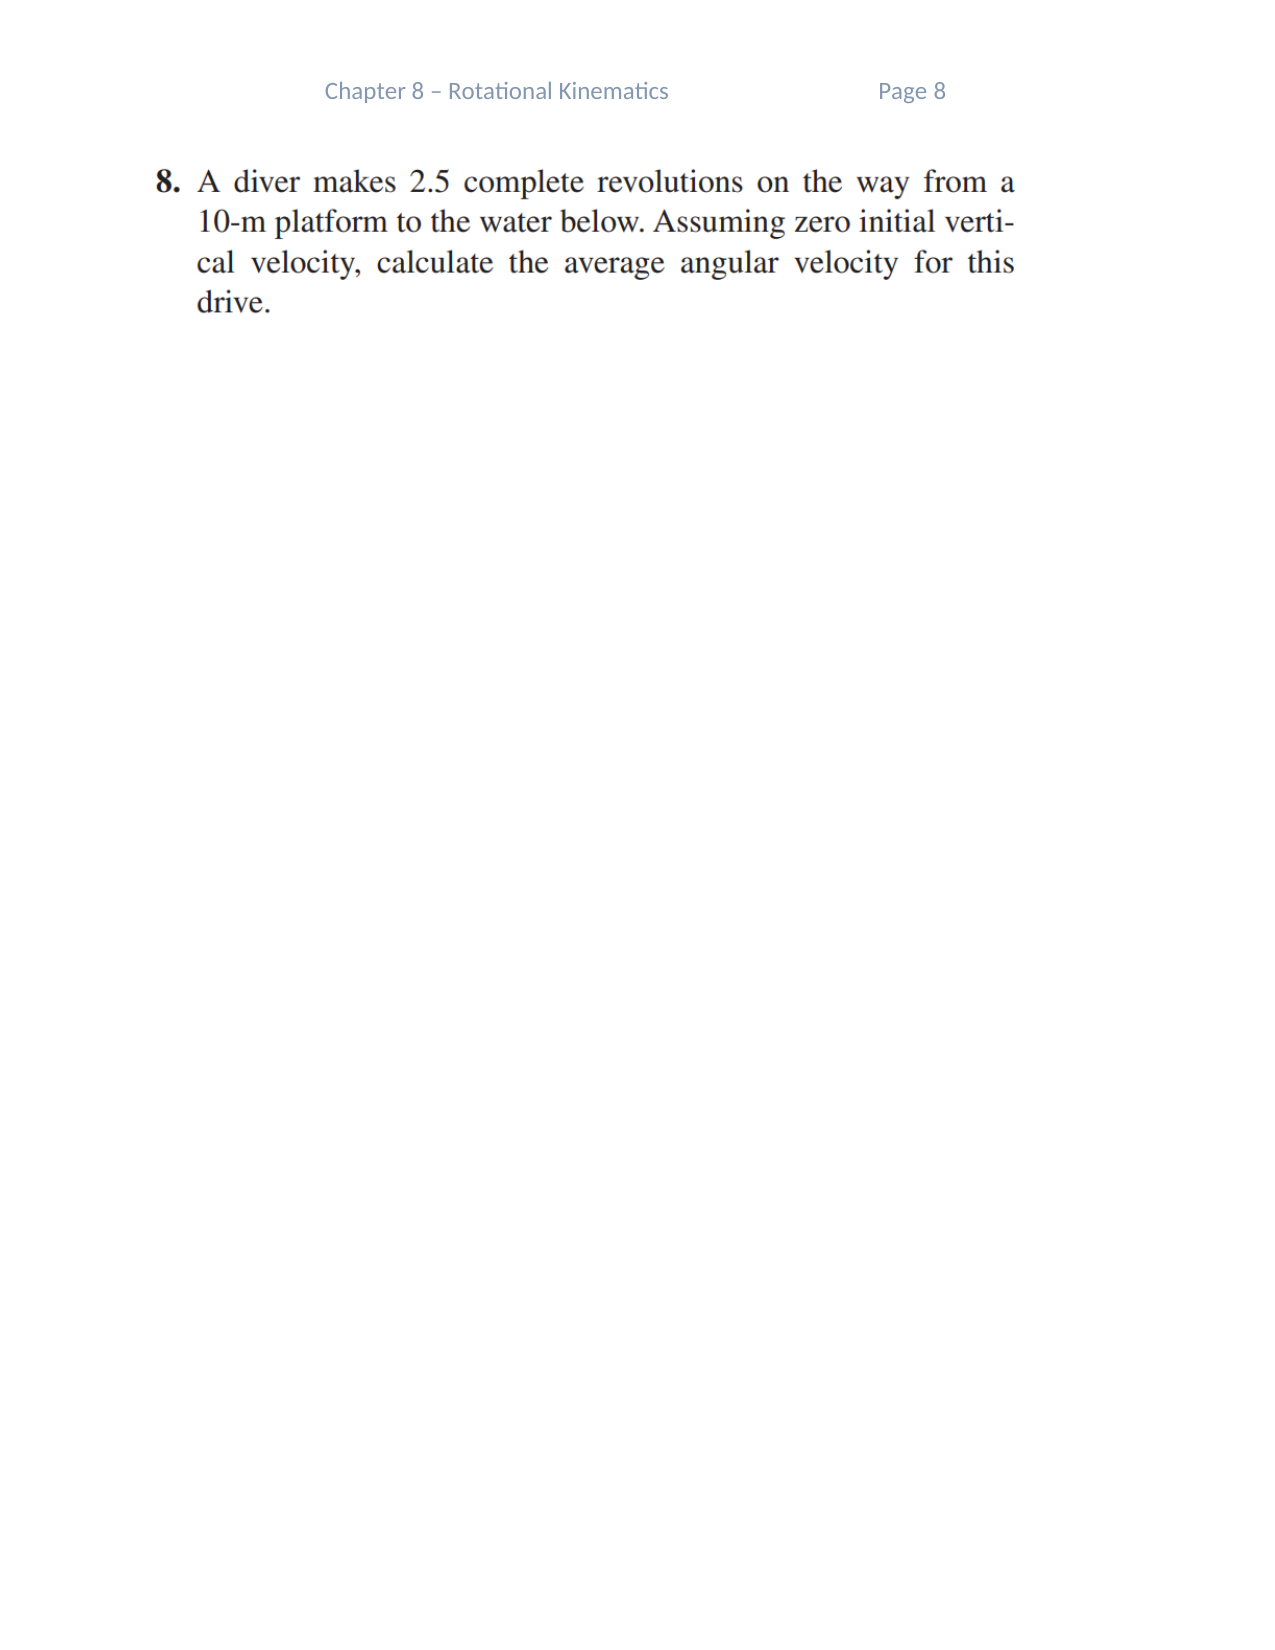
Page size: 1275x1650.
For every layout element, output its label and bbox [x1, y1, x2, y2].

picture [135, 150, 1037, 325]
